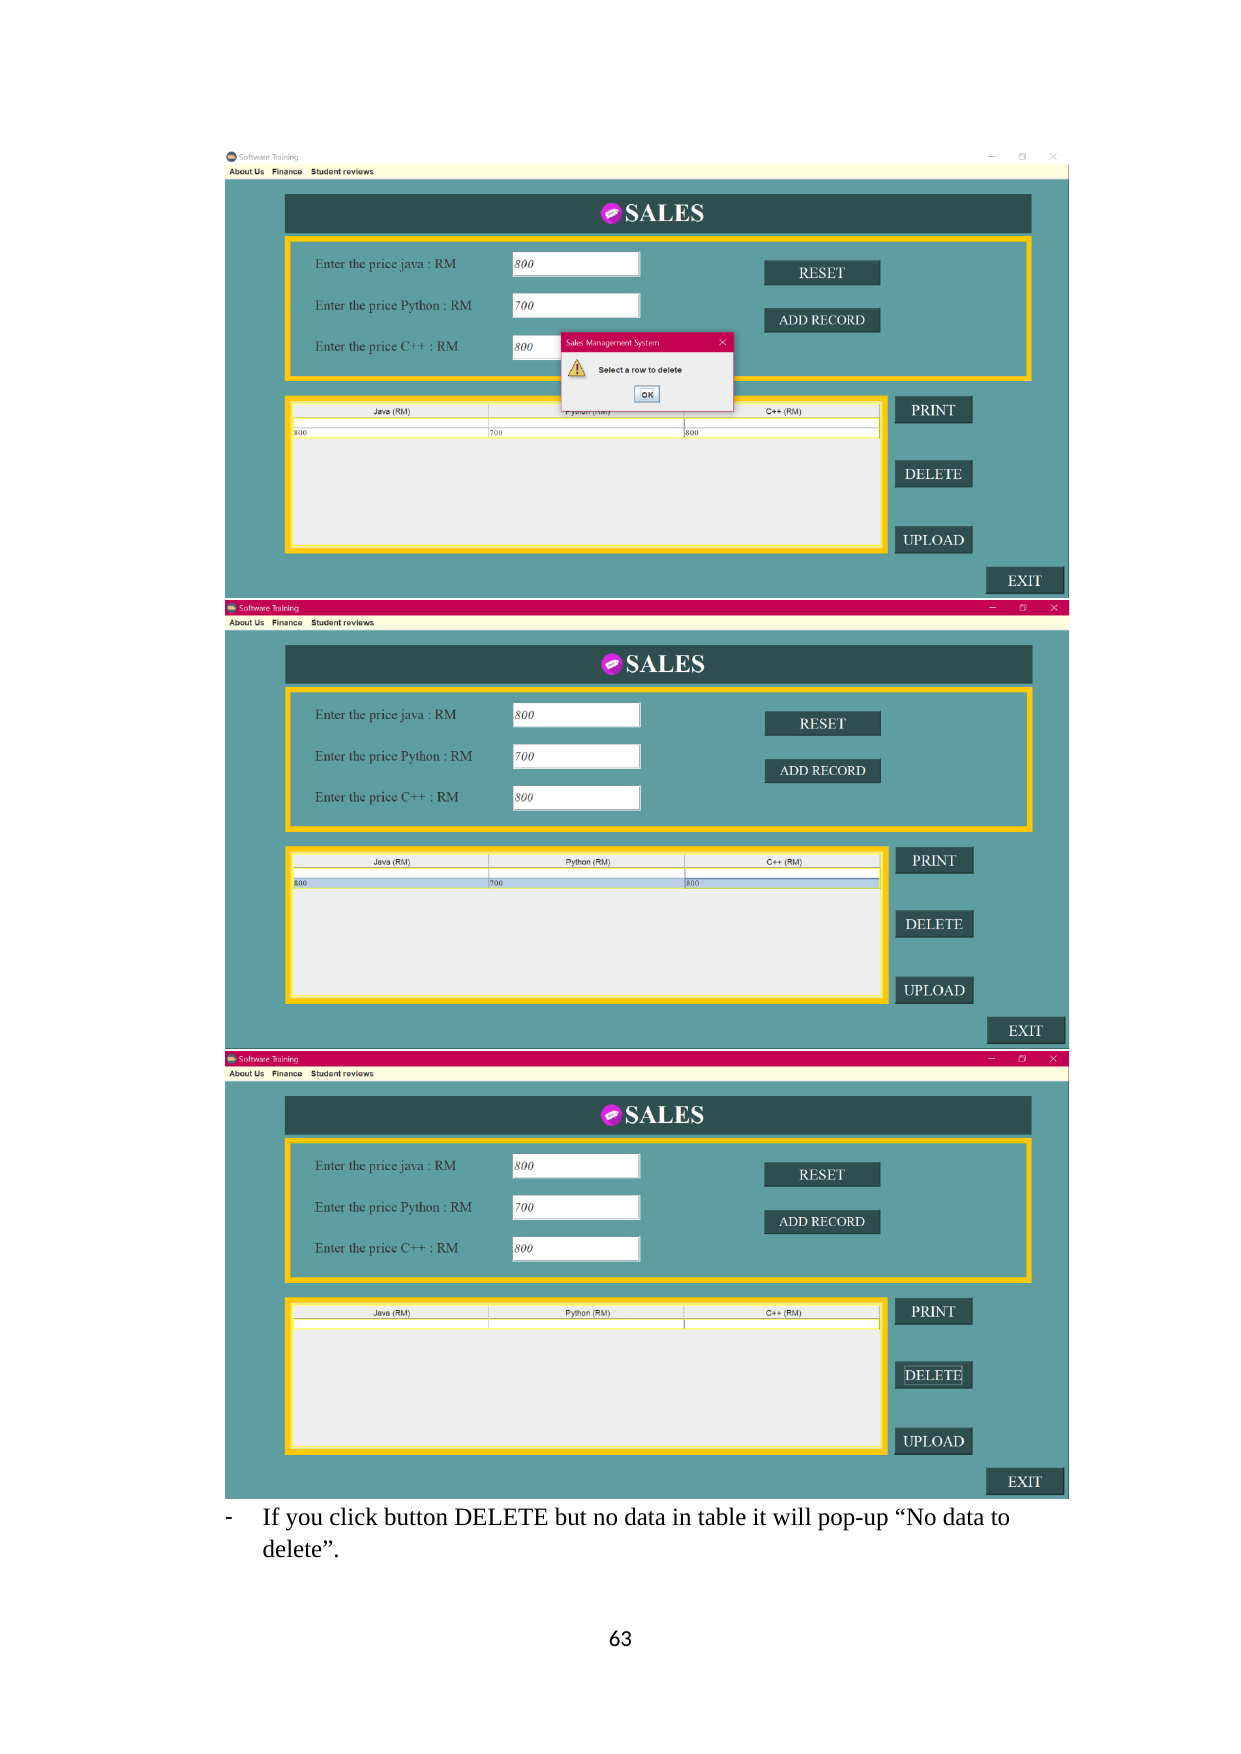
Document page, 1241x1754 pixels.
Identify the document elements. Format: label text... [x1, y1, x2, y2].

picture [225, 600, 1070, 1049]
picture [225, 150, 1069, 598]
picture [225, 1051, 1069, 1499]
list If you click button DELETE but no data in table it will pop-up “No data to delete”. [225, 1501, 1090, 1563]
